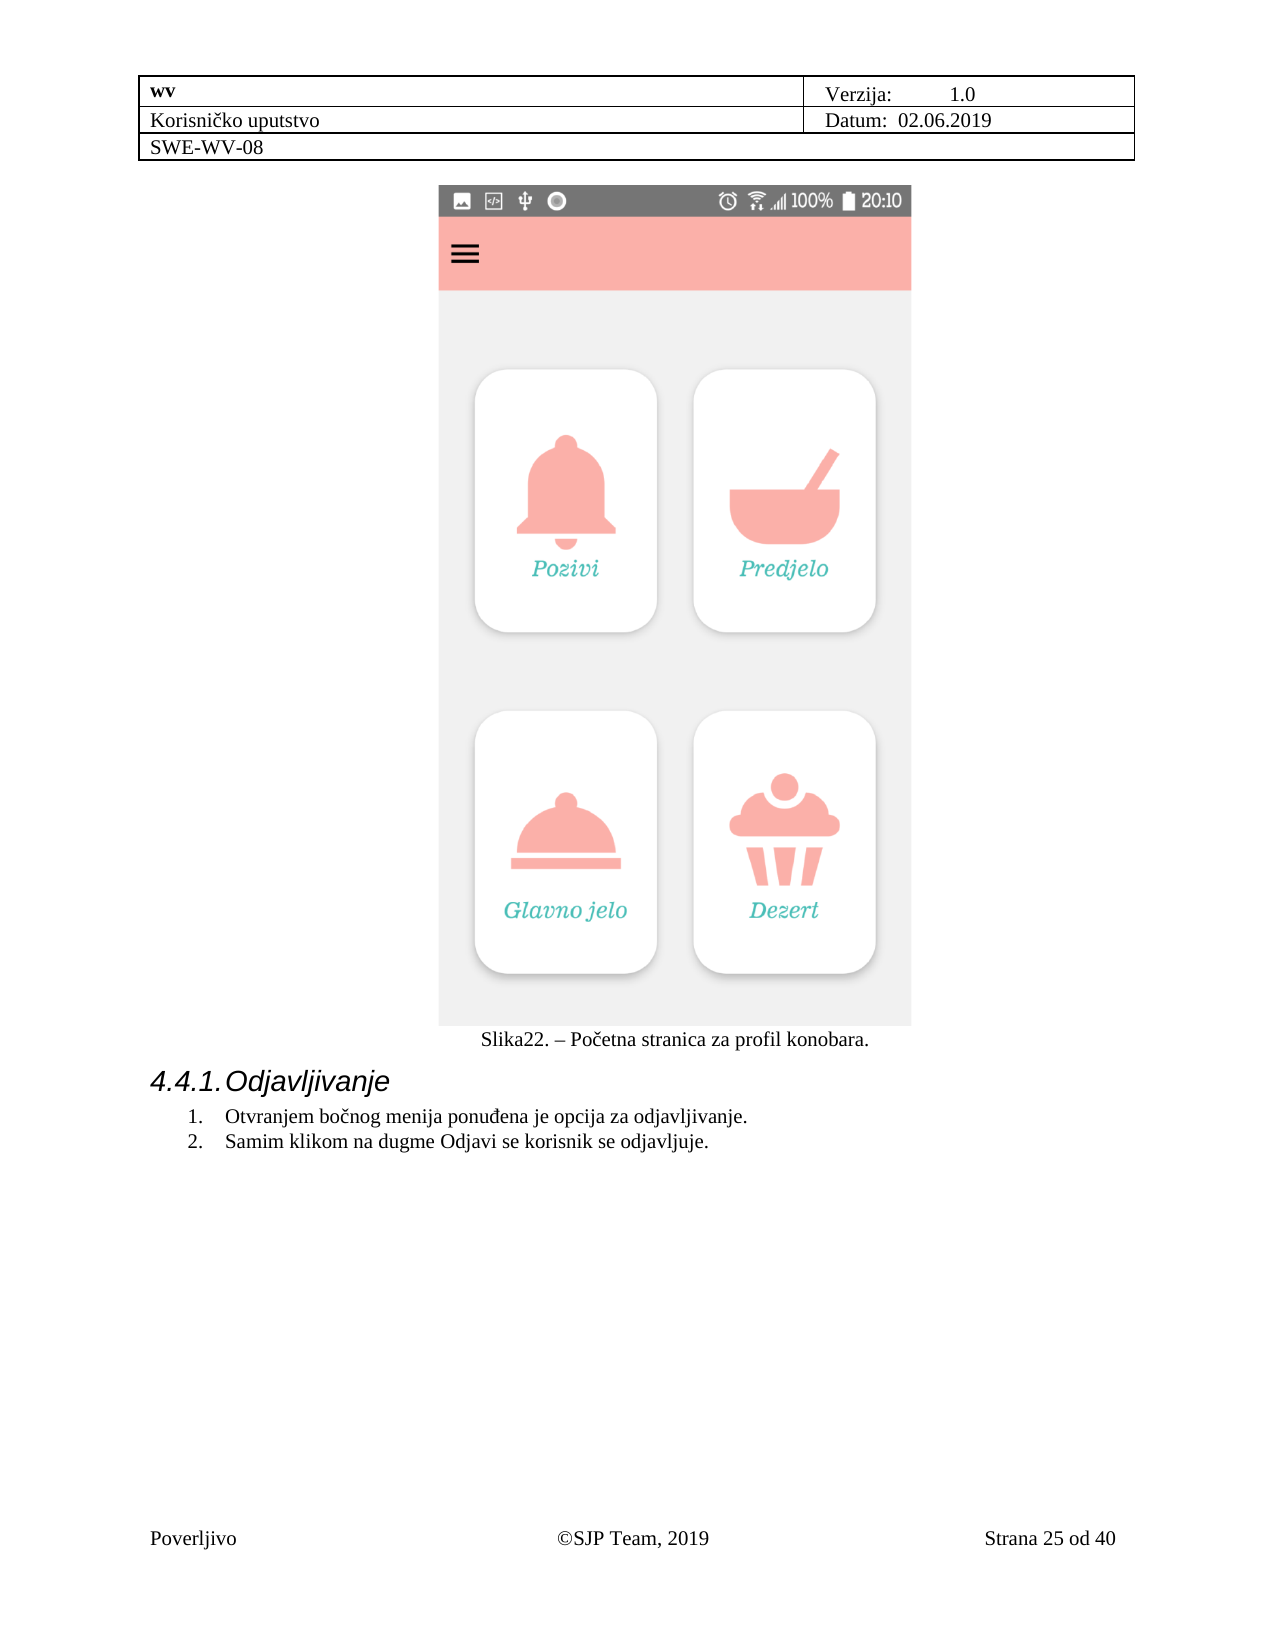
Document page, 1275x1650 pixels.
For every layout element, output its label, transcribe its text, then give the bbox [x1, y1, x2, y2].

list Samim klikom na dugme Odjavi se korisnik se odjavljuje. [187, 1128, 1125, 1153]
subtitle Odjavljivanje [150, 1063, 1125, 1097]
picture [438, 185, 912, 1026]
list Slika22. – Početna stranica za profil konobara. [225, 1026, 1125, 1051]
list Otvranjem bočnog menija ponuđena je opcija za odjavljivanje. [187, 1103, 1125, 1128]
